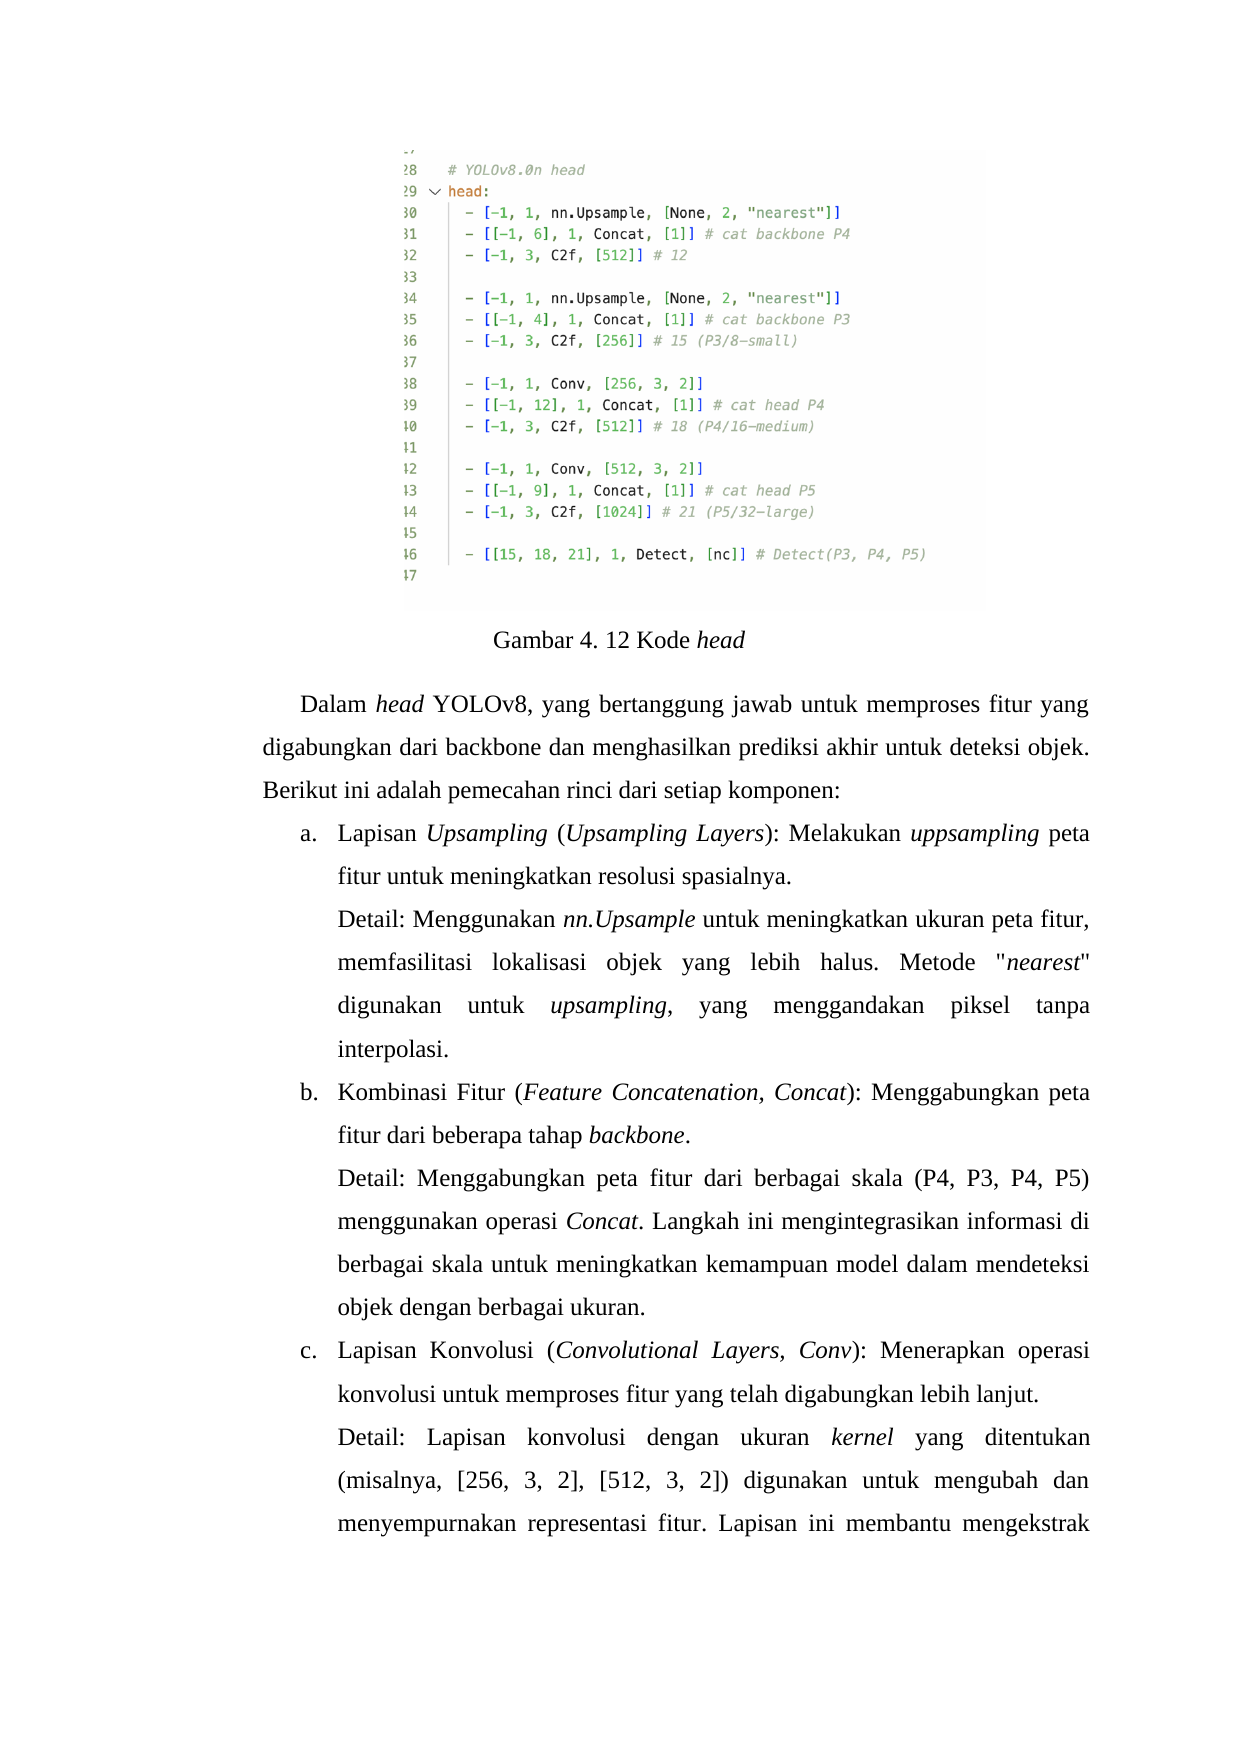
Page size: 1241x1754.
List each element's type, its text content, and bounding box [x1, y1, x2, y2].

picture [404, 150, 987, 611]
list Lapisan Konvolusi (Convolutional Layers, Conv): Menerapkan operasi konvolusi untuk memproses fitur yang telah digabungkan lebih lanjut. [300, 1336, 1090, 1407]
list Detail: Menggunakan nn.Upsample untuk meningkatkan ukuran peta fitur, memfasilitasi lokalisasi objek yang lebih halus. Metode "nearest" digunakan untuk upsampling, yang menggandakan piksel tanpa interpolasi. [337, 904, 1090, 1062]
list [337, 1422, 1090, 1537]
list Detail: Menggabungkan peta fitur dari berbagai skala (P4, P3, P4, P5) menggunakan operasi Concat. Langkah ini mengintegrasikan informasi di berbagai skala untuk meningkatkan kemampuan model dalam mendeteksi objek dengan berbagai ukuran. [337, 1163, 1090, 1321]
list Kombinasi Fitur (Feature Concatenation, Concat): Menggabungkan peta fitur dari beberapa tahap backbone. [300, 1077, 1090, 1149]
list Dalam head YOLOv8, yang bertanggung jawab untuk memproses fitur yang digabungkan dari backbone dan menghasilkan prediksi akhir untuk deteksi objek. Berikut ini adalah pemecahan rinci dari setiap komponen: [262, 689, 1090, 804]
list Lapisan Upsampling (Upsampling Layers): Melakukan uppsampling peta fitur untuk meningkatkan resolusi spasialnya. [300, 818, 1090, 890]
text Gambar 4. 12 Kode head [150, 625, 1090, 653]
